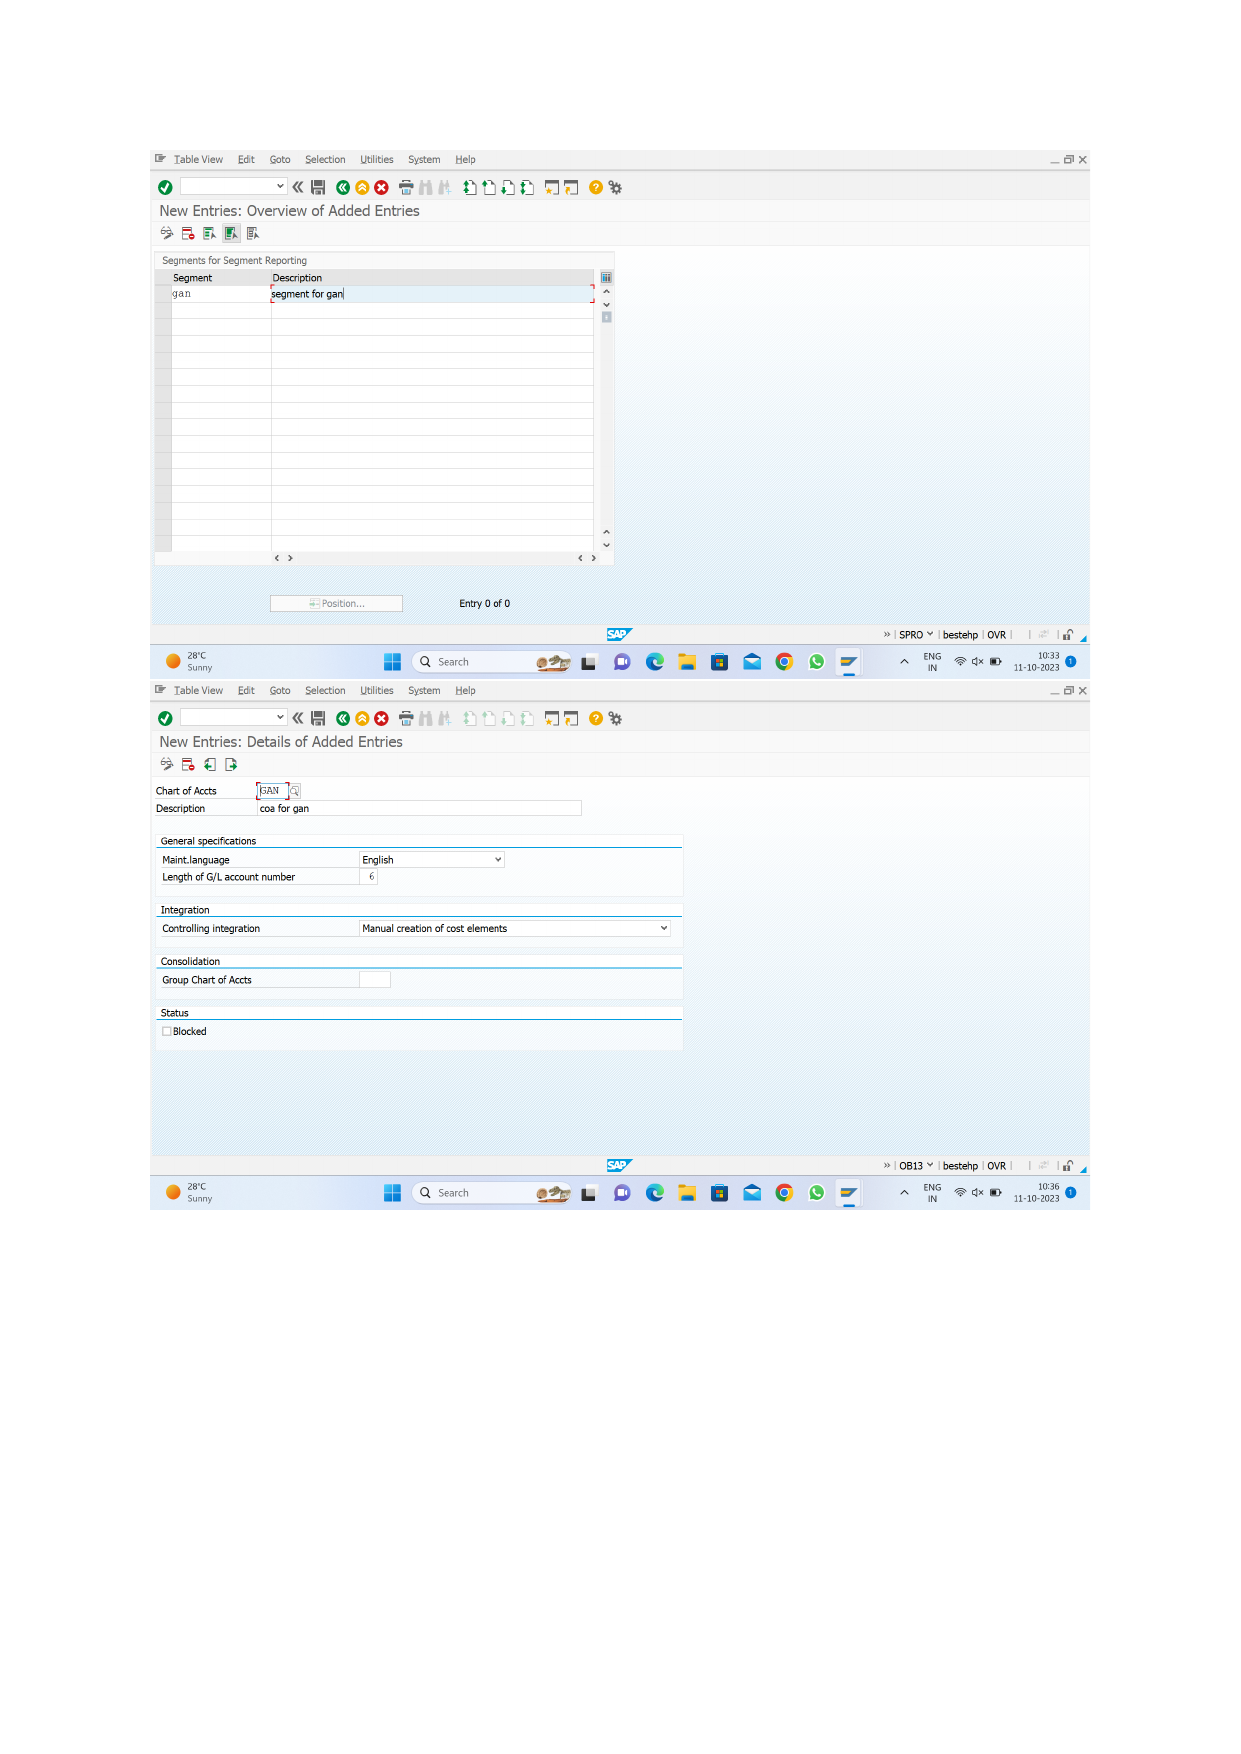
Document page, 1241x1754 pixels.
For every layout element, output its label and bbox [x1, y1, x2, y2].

picture [150, 150, 1091, 679]
picture [150, 681, 1091, 1210]
